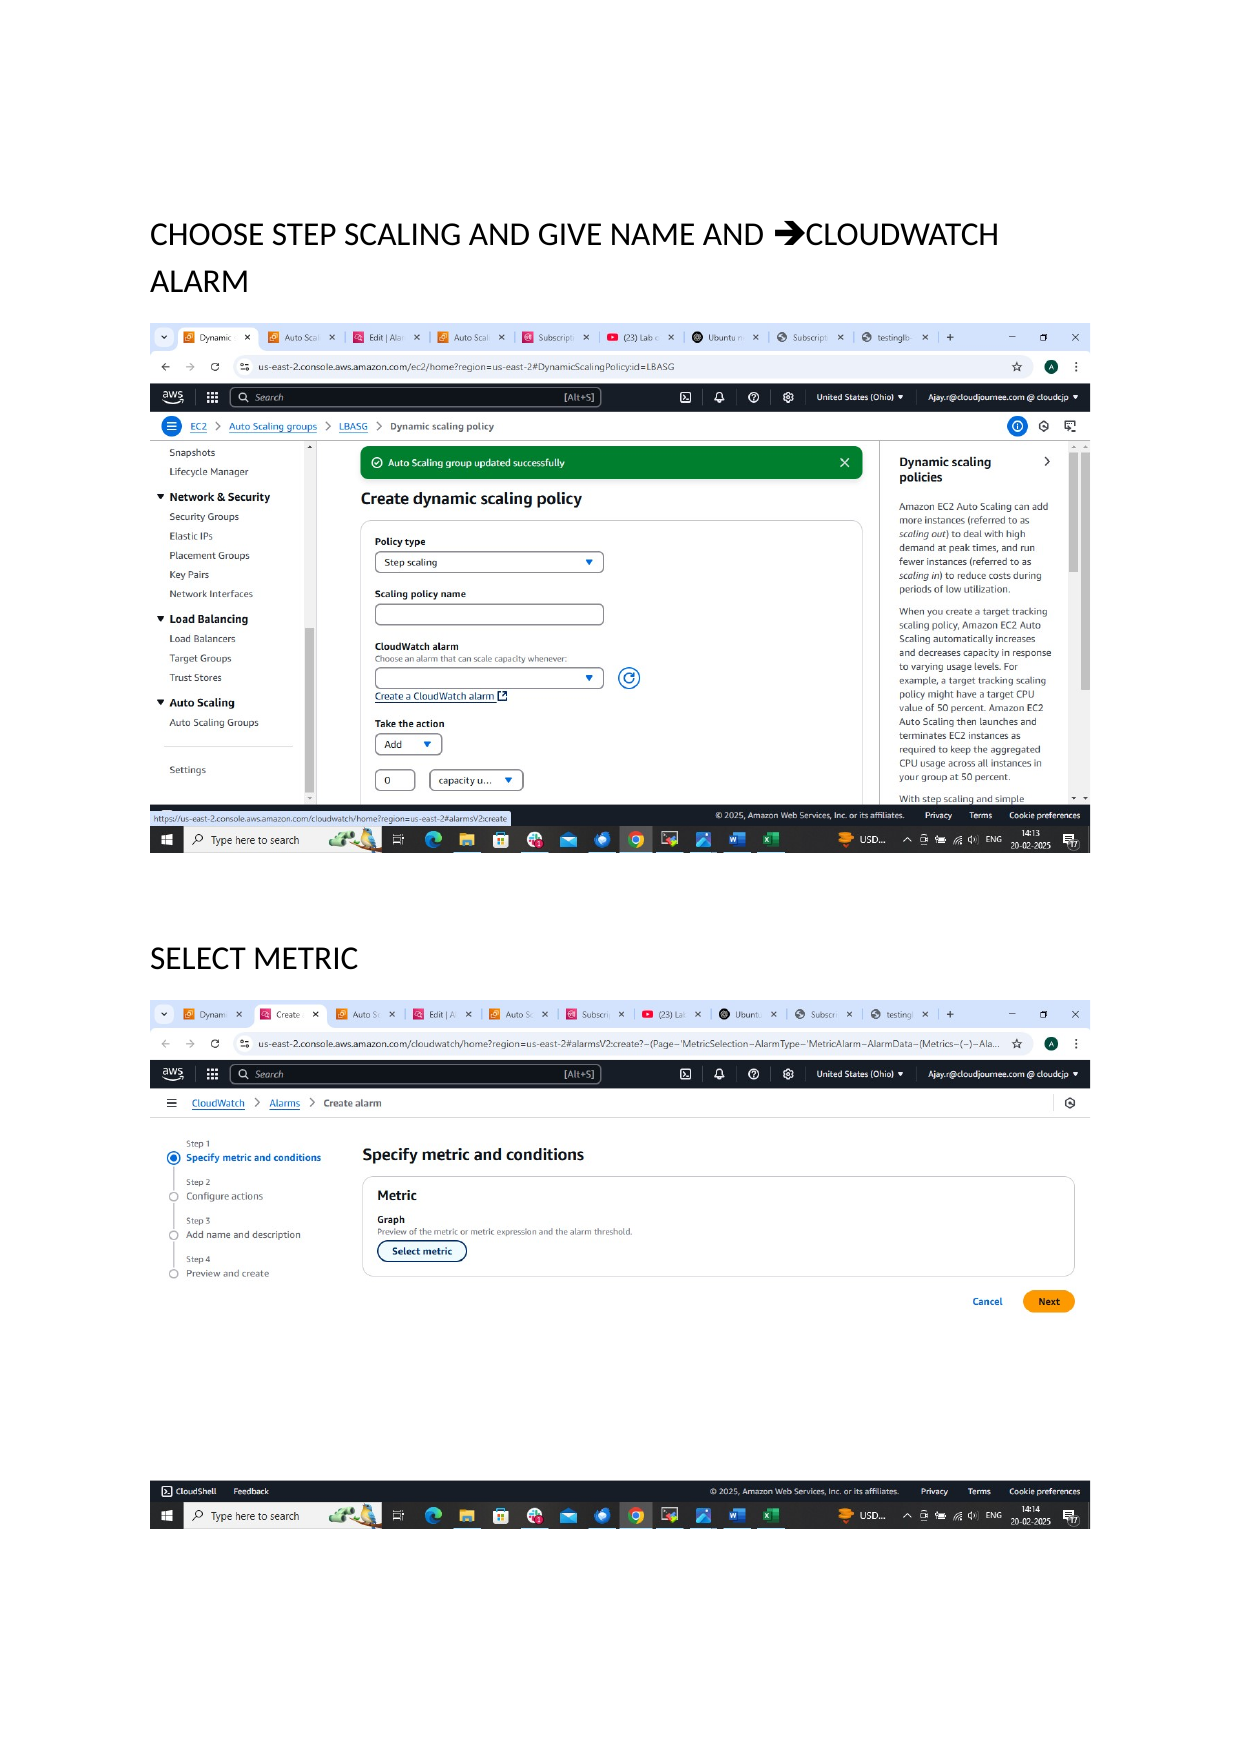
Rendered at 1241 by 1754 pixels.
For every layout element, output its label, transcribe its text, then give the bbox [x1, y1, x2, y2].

text CHOOSE STEP SCALING AND GIVE NAME AND CLOUDWATCH ALARM [150, 213, 1090, 301]
picture [150, 323, 1091, 853]
picture [150, 1000, 1091, 1529]
text SELECT METRIC [150, 937, 1090, 978]
